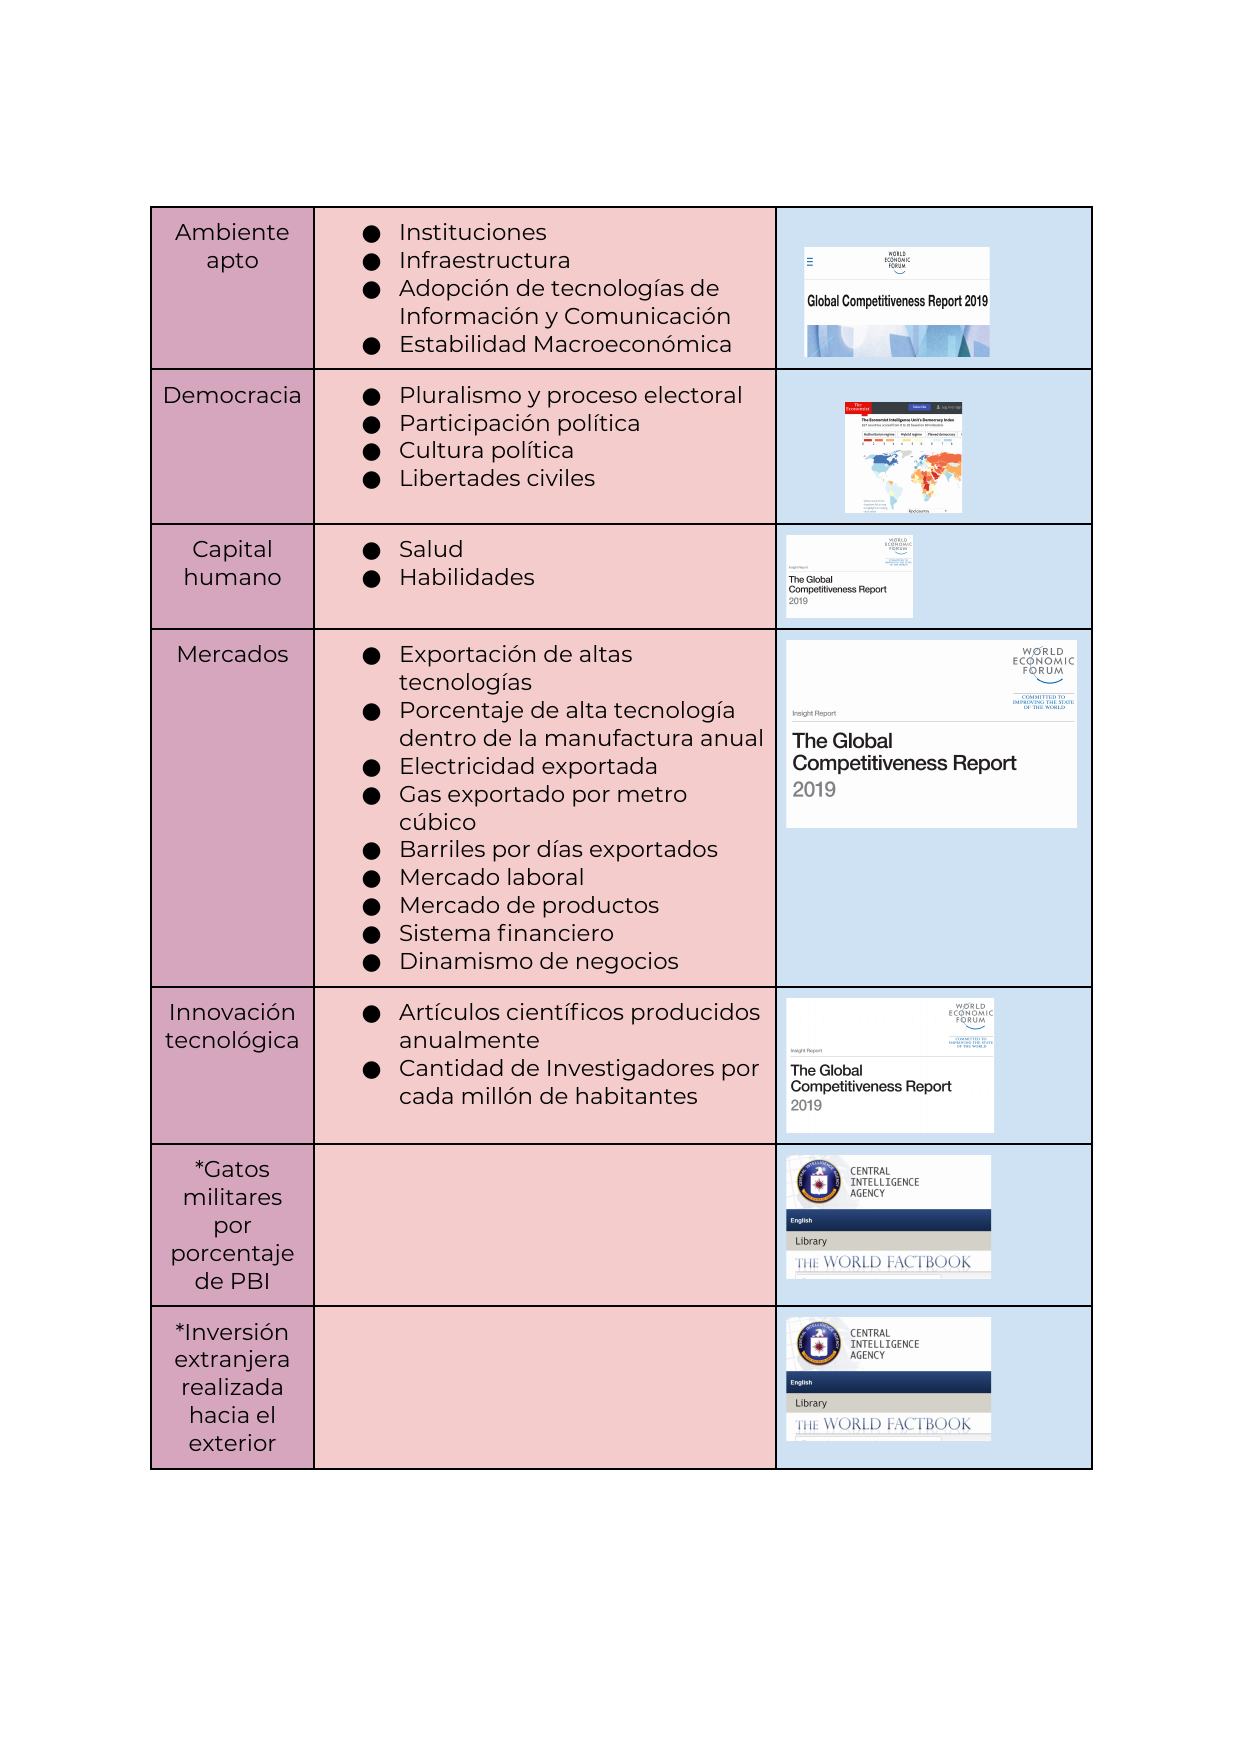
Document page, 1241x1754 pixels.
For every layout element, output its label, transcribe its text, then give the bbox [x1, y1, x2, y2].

table_cell Exportación de altas tecnologías Porcentaje de alta tecnología dentro de la manufactura anual Electricidad exportada Gas exportado por metro cúbico Barriles por días exportados Mercado laboral Mercado de productos Sistema financiero Dinamismo de negocios [315, 630, 775, 986]
table_cell Mercados [152, 630, 313, 986]
picture [786, 1317, 992, 1441]
table_cell Democracia [152, 370, 313, 523]
picture [786, 1155, 992, 1279]
table_cell [777, 630, 1091, 986]
table_cell Salud Habilidades [315, 525, 775, 628]
table_cell [315, 1307, 775, 1468]
table_cell [315, 1145, 775, 1305]
table_cell [777, 525, 1091, 628]
picture [786, 640, 1077, 828]
table_header [777, 208, 1091, 368]
table_cell [777, 1307, 1091, 1468]
table_cell Capital humano [152, 525, 313, 628]
table_cell *Inversión extranjera realizada hacia el exterior [152, 1307, 313, 1468]
table_cell Innovación tecnológica [152, 988, 313, 1143]
picture [845, 402, 963, 513]
table_cell [777, 988, 1091, 1143]
table_cell Artículos científicos producidos anualmente Cantidad de Investigadores por cada millón de habitantes [315, 988, 775, 1143]
table_cell [777, 370, 1091, 523]
table_cell Pluralismo y proceso electoral Participación política Cultura política Libertades civiles [315, 370, 775, 523]
picture [786, 998, 995, 1133]
table_header Instituciones Infraestructura Adopción de tecnologías de Información y Comunicación Estabilidad Macroeconómica [315, 208, 775, 368]
picture [804, 247, 990, 357]
picture [786, 535, 913, 618]
table_header Ambiente apto [152, 208, 313, 368]
table_cell *Gatos militares por porcentaje de PBI [152, 1145, 313, 1305]
table_cell [777, 1145, 1091, 1305]
